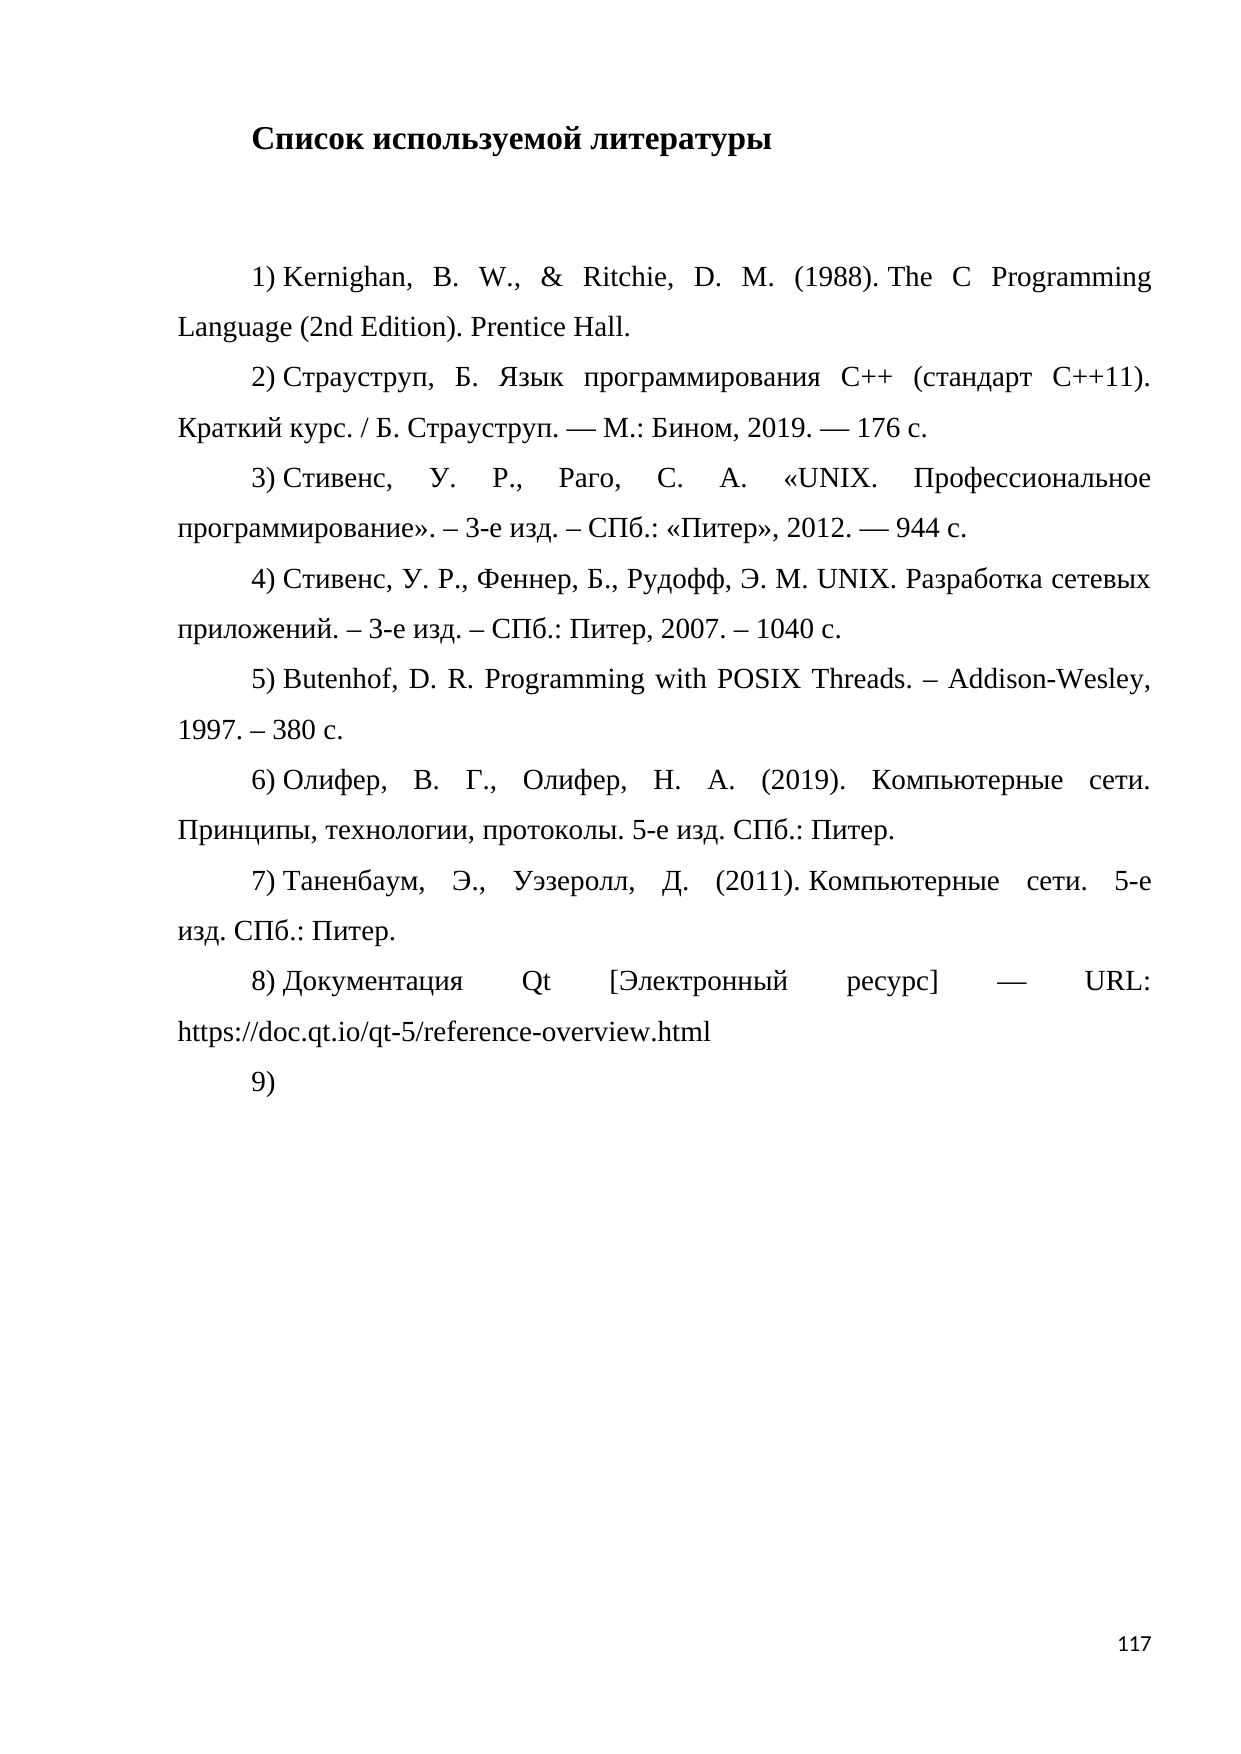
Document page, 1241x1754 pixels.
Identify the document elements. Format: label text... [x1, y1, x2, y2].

text Стивенс, У. Р., Феннер, Б., Рудофф, Э. М. UNIX. Разработка сетевых приложений. – 3-е изд. – СПб.: Питер, 2007. – 1040 с. [177, 561, 1152, 645]
text Документация Qt [Электронный ресурс] — URL: https://doc.qt.io/qt-5/reference-overview.html [177, 963, 1152, 1047]
text Таненбаум, Э., Уэзеролл, Д. (2011). Компьютерные сети. 5-е изд. СПб.: Питер. [177, 863, 1152, 947]
list Kernighan, B. W., & Ritchie, D. M. (1988). The C Programming Language (2nd Edition). Prentice Hall. [177, 259, 1152, 343]
text Олифер, В. Г., Олифер, Н. А. (2019). Компьютерные сети. Принципы, технологии, протоколы. 5-е изд. СПб.: Питер. [177, 762, 1152, 846]
text Стивенс, У. Р., Раго, С. А. «UNIX. Профессиональное программирование». – 3-е изд. – СПб.: «Питер», 2012. — 944 с. [177, 460, 1152, 544]
text Butenhof, D. R. Programming with POSIX Threads. – Addison-Wesley, 1997. – 380 с. [177, 661, 1152, 745]
list Страуструп, Б. Язык программирования C++ (стандарт C++11). Краткий курс. / Б. Страуструп. — М.: Бином, 2019. — 176 с. [177, 359, 1152, 443]
text Список используемой литературы [177, 118, 1152, 156]
